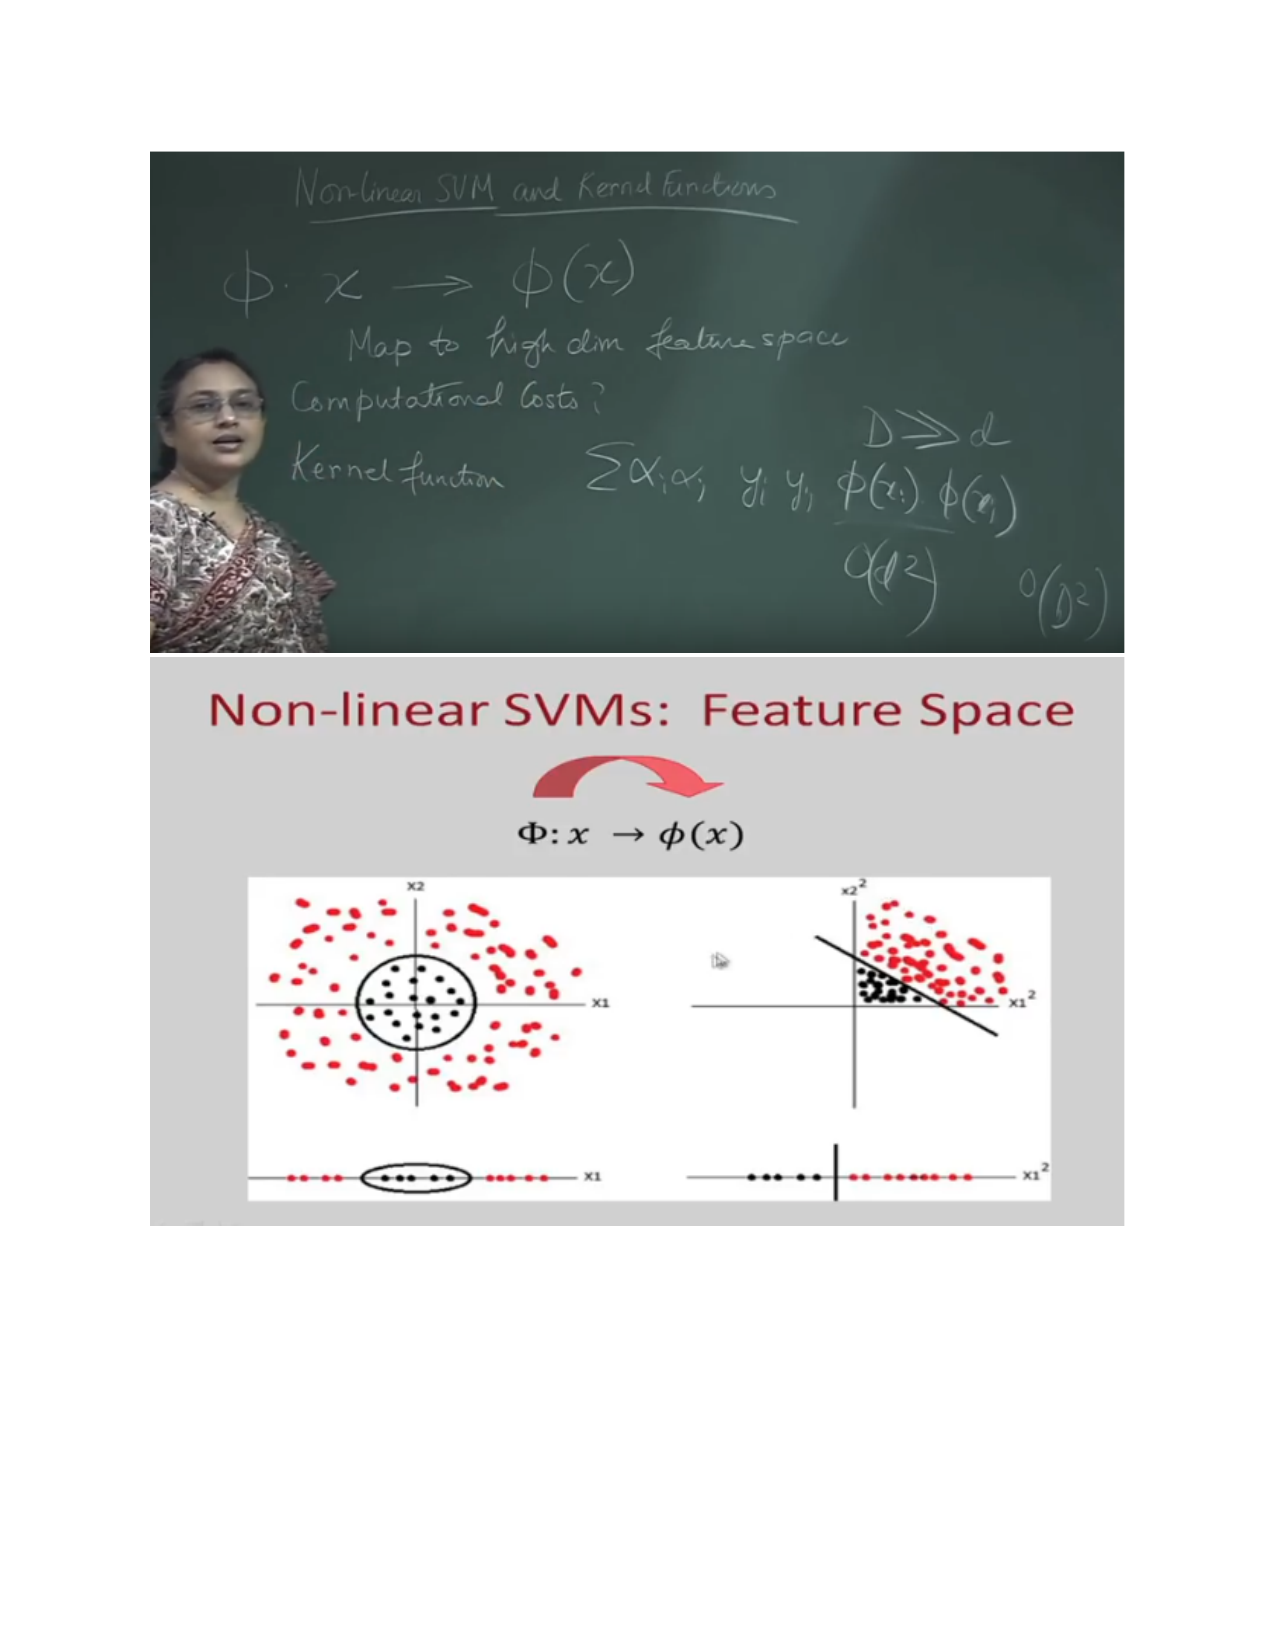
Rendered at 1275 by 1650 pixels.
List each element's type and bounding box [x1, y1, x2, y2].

picture [150, 150, 1125, 653]
picture [150, 657, 1125, 1226]
